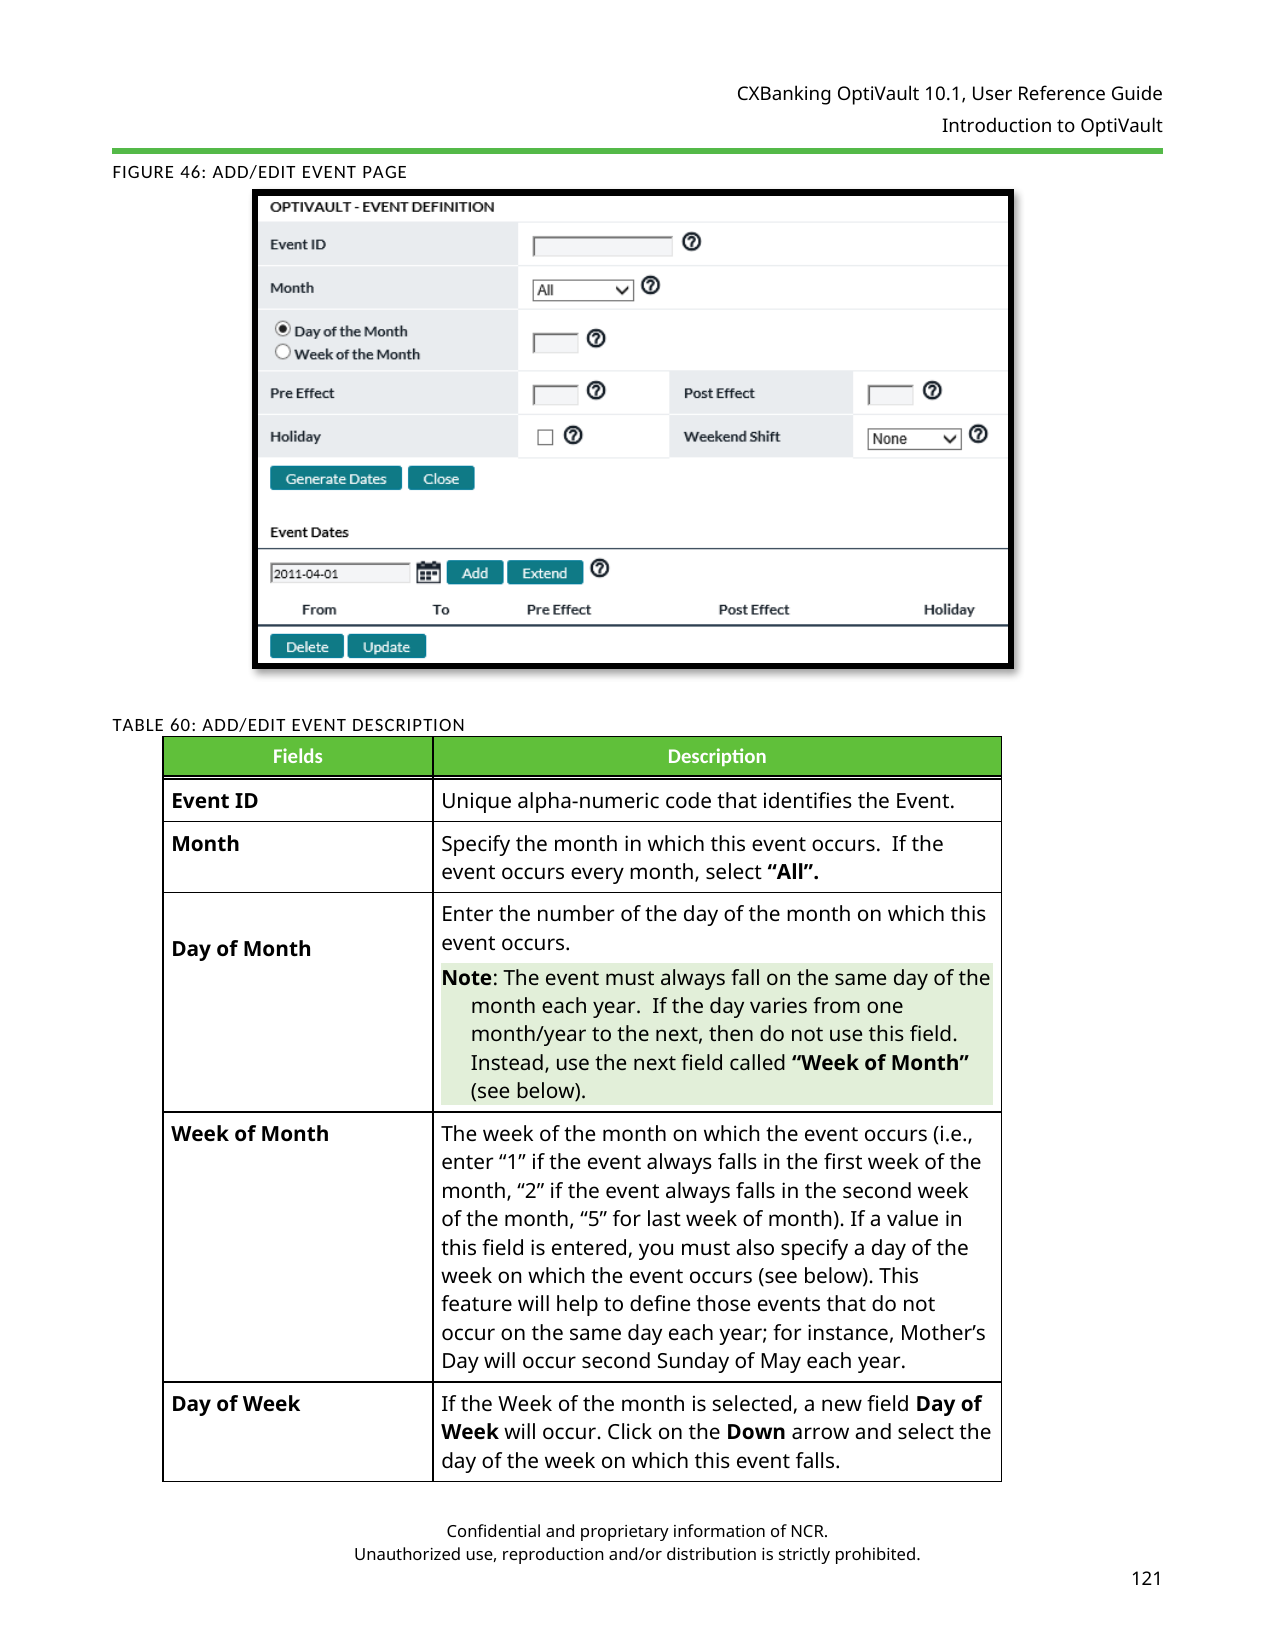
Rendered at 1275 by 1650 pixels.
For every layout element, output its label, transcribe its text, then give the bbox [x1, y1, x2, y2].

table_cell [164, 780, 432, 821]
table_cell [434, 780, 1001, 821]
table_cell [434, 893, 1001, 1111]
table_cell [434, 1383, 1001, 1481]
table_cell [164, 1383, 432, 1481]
picture [258, 196, 1008, 663]
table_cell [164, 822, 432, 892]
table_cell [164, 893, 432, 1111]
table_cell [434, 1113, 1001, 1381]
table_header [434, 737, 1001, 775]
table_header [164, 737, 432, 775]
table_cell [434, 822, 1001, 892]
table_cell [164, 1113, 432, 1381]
